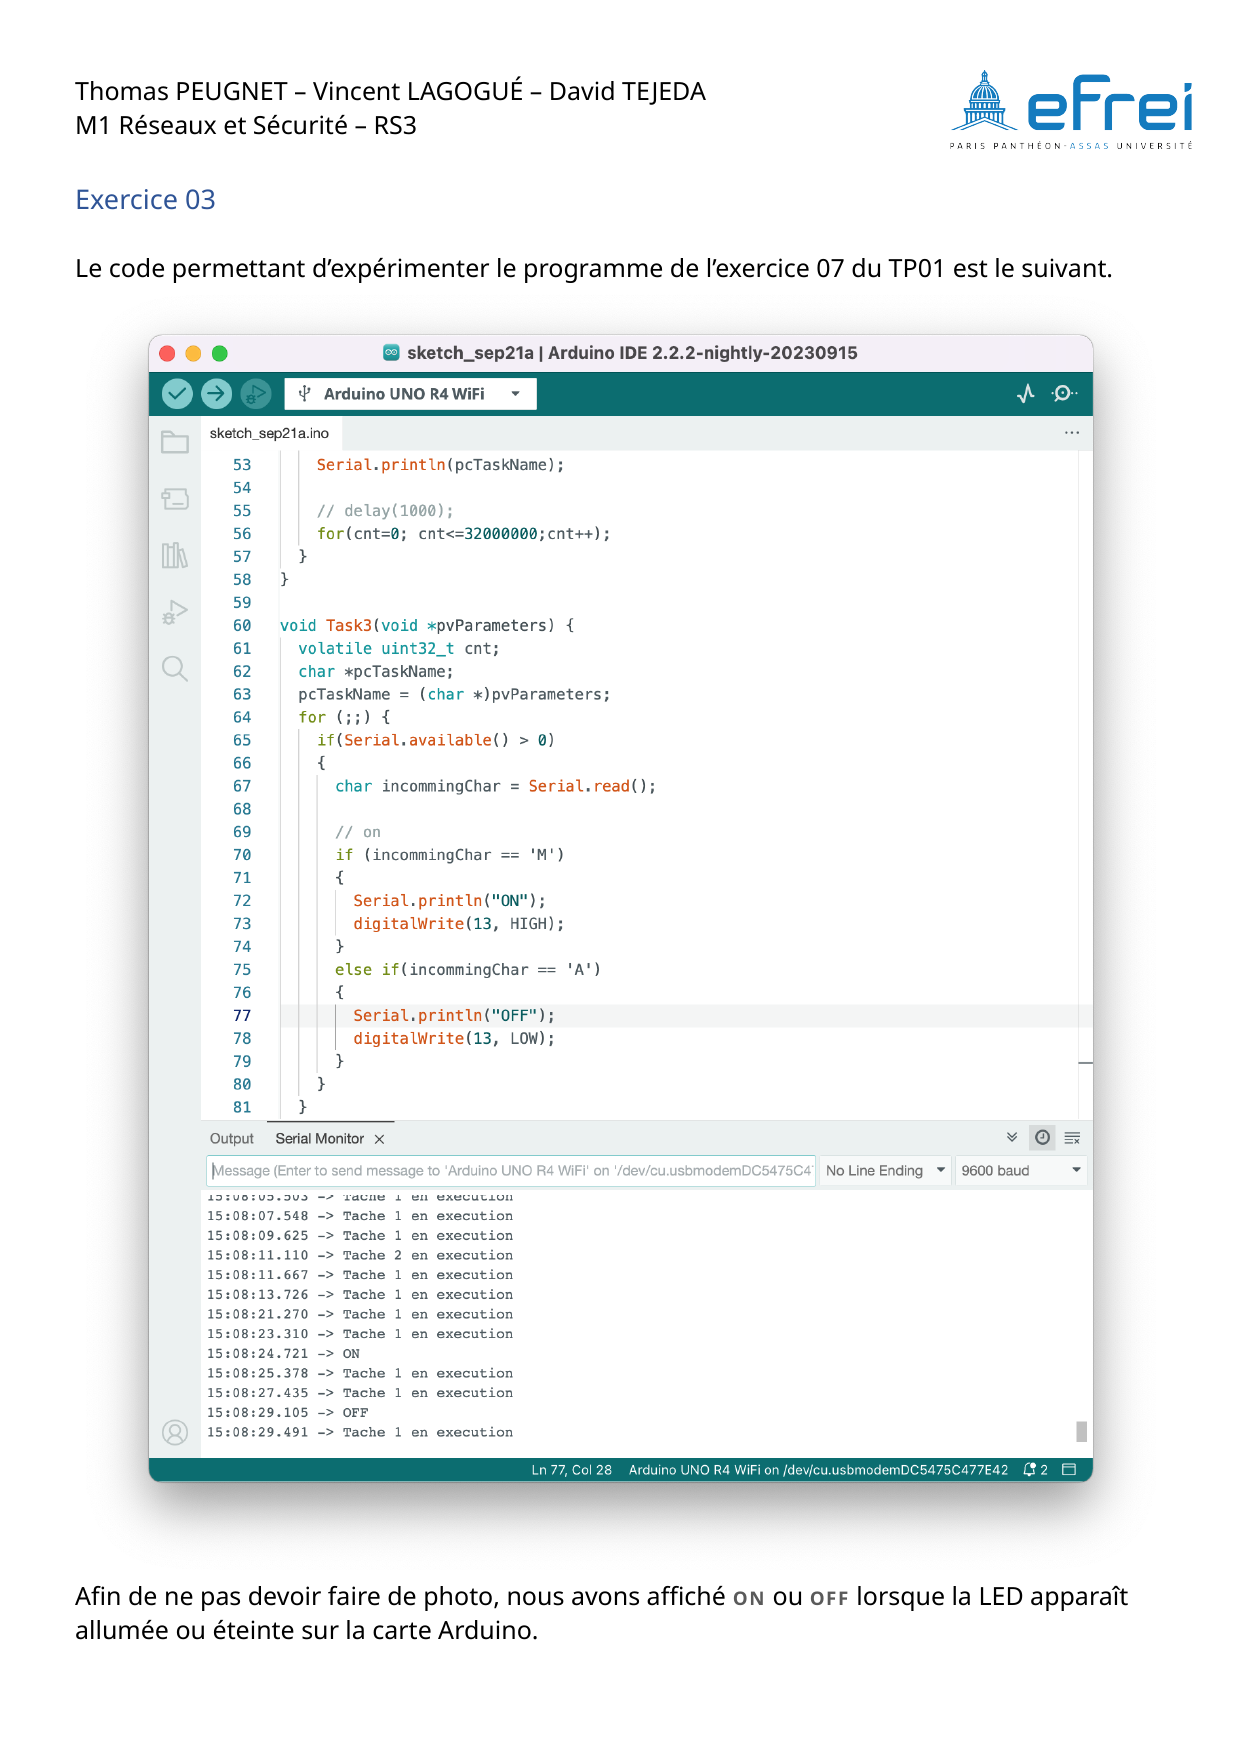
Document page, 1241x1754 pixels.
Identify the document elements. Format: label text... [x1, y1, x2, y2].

text Afin de ne pas devoir faire de photo, nous avons affiché ON ou OFF lorsque la LED apparaît allumée ou éteinte sur la carte Arduino. [75, 1579, 1165, 1647]
subtitle Exercice 03 [75, 180, 1165, 217]
picture [75, 285, 1166, 1579]
picture [950, 70, 1192, 149]
text Le code permettant d’expérimenter le programme de l’exercice 07 du TP01 est le suivant. [75, 251, 1165, 285]
